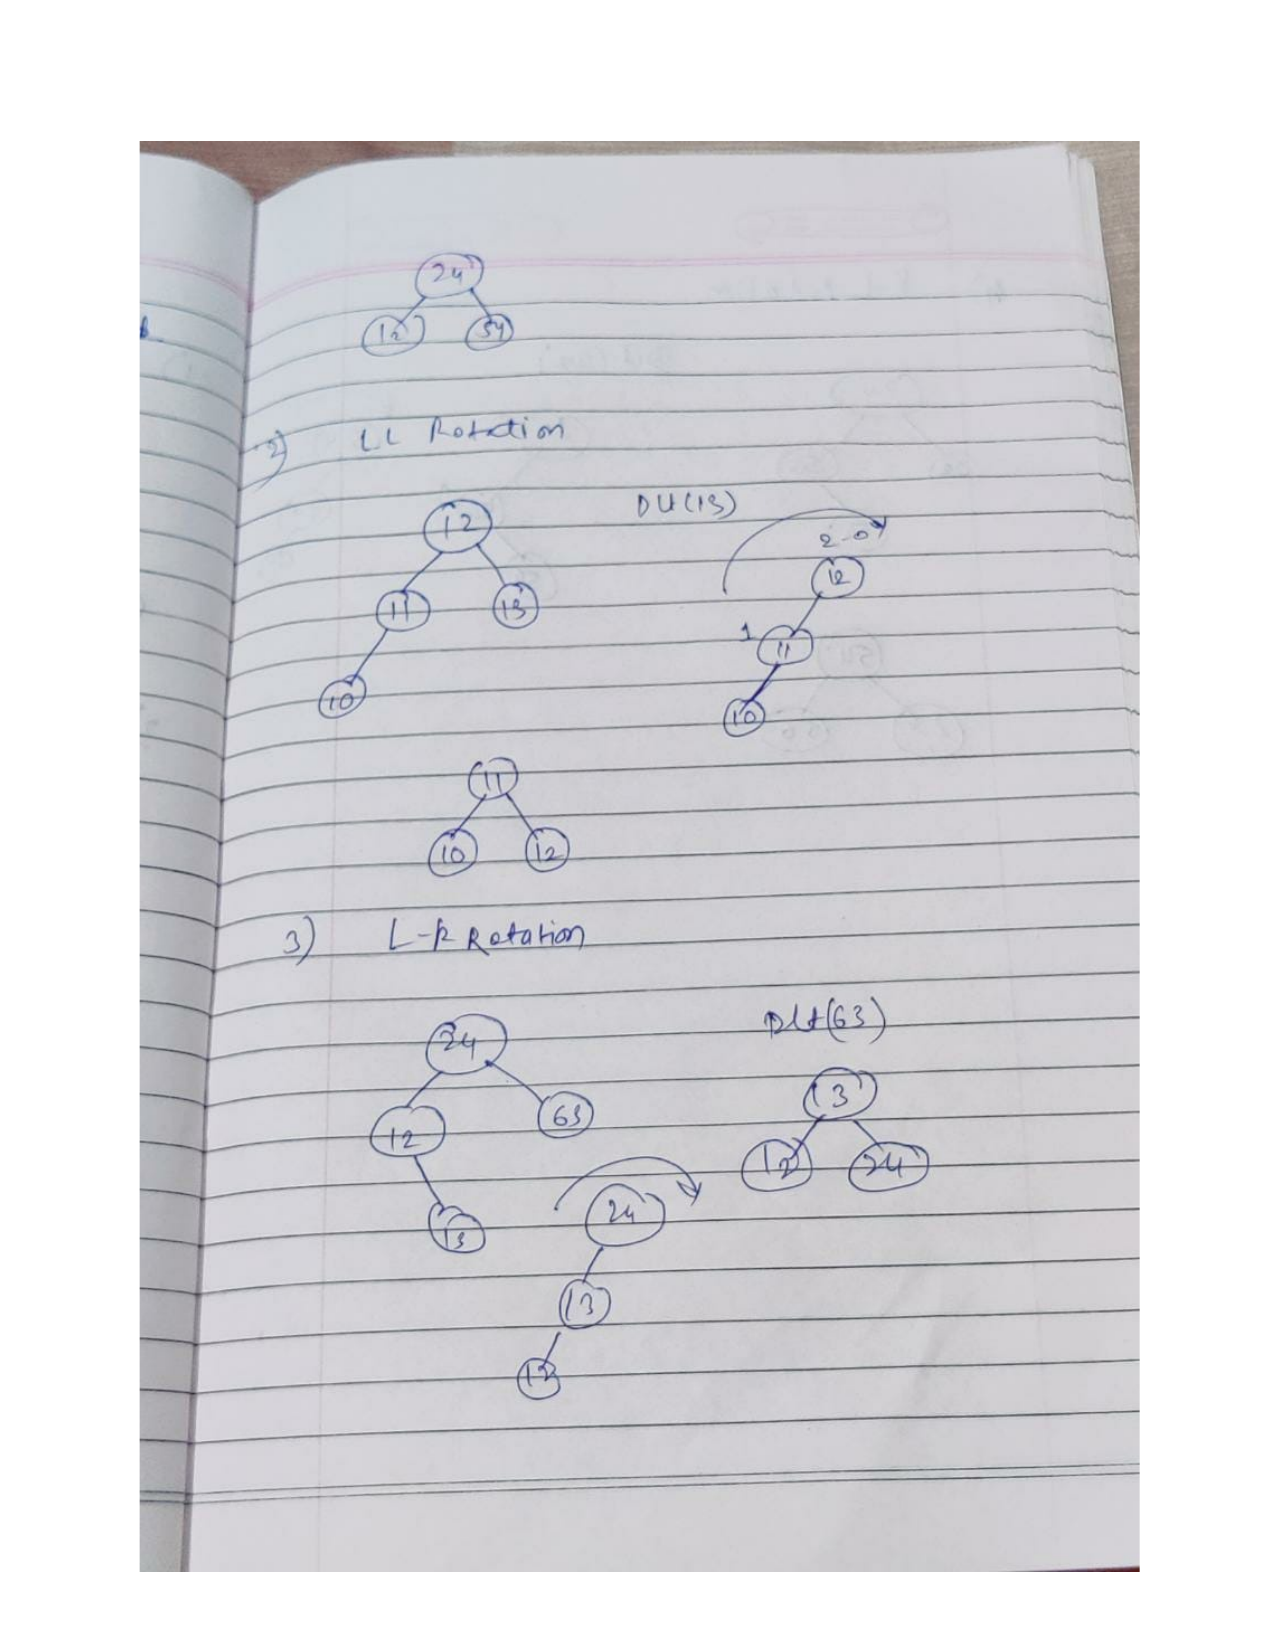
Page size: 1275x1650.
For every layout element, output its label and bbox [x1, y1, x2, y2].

picture [139, 141, 1140, 1572]
